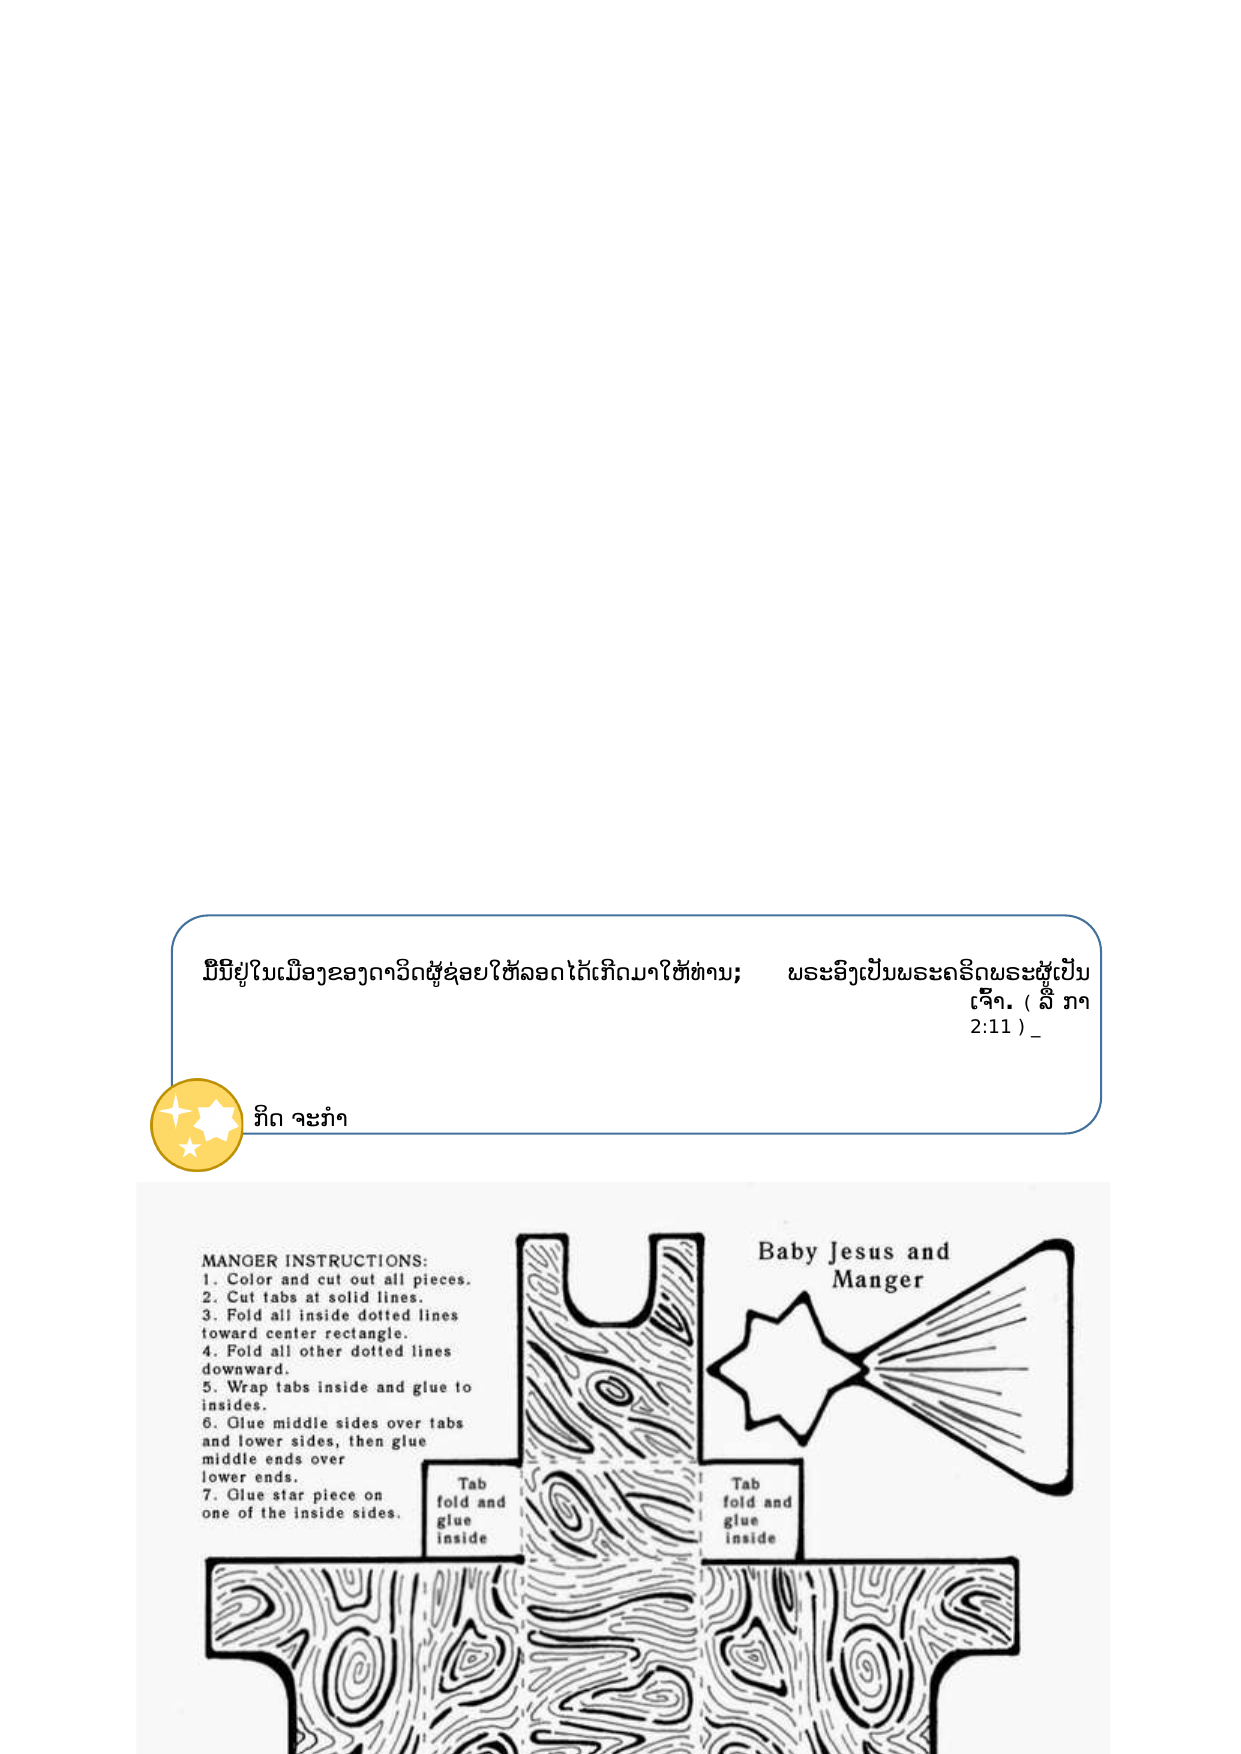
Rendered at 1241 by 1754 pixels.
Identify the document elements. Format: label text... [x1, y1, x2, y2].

picture [150, 1078, 244, 1172]
text ກິດ ຈະກຳ [244, 1105, 1090, 1131]
text ມື້​ນີ້​ຢູ່​ໃນ​ເມືອງ​ຂອງ​ດາ​ວິດ​ຜູ້​ຊ່ອຍ​ໃຫ້​ລອດ​ໄດ້​ເກີດ​ມາ​ໃຫ້​ທ່ານ​; ພຣະອົງເປັນພຣະຄຣິດພຣະຜູ້ເປັນເຈົ້າ. ( ລື ກາ 2:11 ) _ [202, 959, 1090, 1038]
picture [136, 1182, 1111, 1754]
